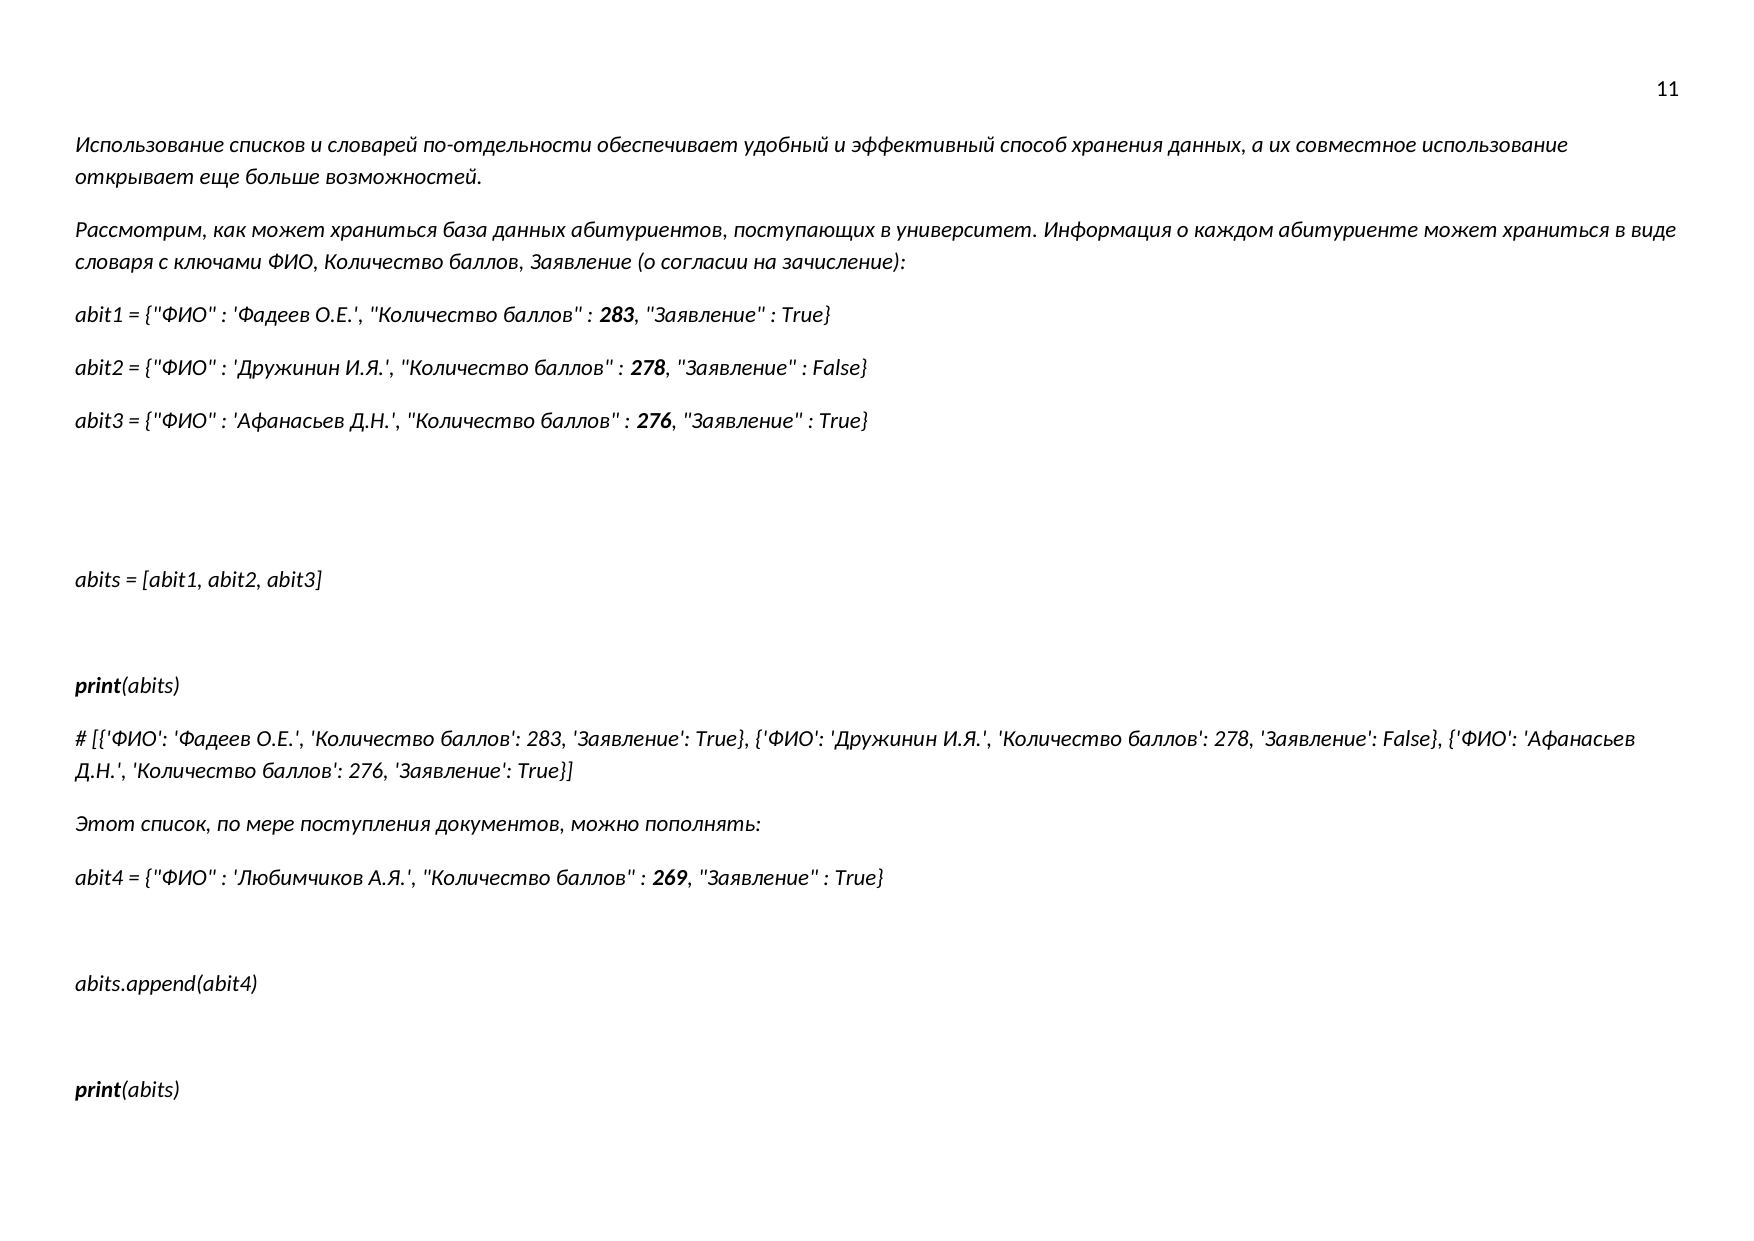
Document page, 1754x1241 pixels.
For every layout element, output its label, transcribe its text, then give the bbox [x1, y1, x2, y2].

text abit4 = {"ФИО" : 'Любимчиков А.Я.', "Количество баллов" : 269, "Заявление" : True} [75, 863, 1679, 891]
text print(abits) [75, 671, 1679, 699]
text # [{'ФИО': 'Фадеев О.Е.', 'Количество баллов': 283, 'Заявление': True}, {'ФИО': 'Дружинин И.Я.', 'Количество баллов': 278, 'Заявление': False}, {'ФИО': 'Афанасьев Д.Н.', 'Количество баллов': 276, 'Заявление': True}] [75, 724, 1679, 784]
text abits.append(abit4) [75, 969, 1679, 997]
text abits = [abit1, abit2, abit3] [75, 565, 1679, 593]
text abit3 = {"ФИО" : 'Афанасьев Д.Н.', "Количество баллов" : 276, "Заявление" : True} [75, 406, 1679, 434]
text print(abits) [75, 1075, 1679, 1103]
text abit2 = {"ФИО" : 'Дружинин И.Я.', "Количество баллов" : 278, "Заявление" : False} [75, 353, 1679, 381]
text abit1 = {"ФИО" : 'Фадеев О.Е.', "Количество баллов" : 283, "Заявление" : True} [75, 300, 1679, 328]
text Рассмотрим, как может храниться база данных абитуриентов, поступающих в университет. Информация о каждом абитуриенте может храниться в виде словаря с ключами ФИО, Количество баллов, Заявление (о согласии на зачисление): [75, 215, 1679, 275]
text Использование списков и словарей по-отдельности обеспечивает удобный и эффективный способ хранения данных, а их совместное использование открывает еще больше возможностей. [75, 130, 1679, 190]
text Этот список, по мере поступления документов, можно пополнять: [75, 809, 1679, 838]
